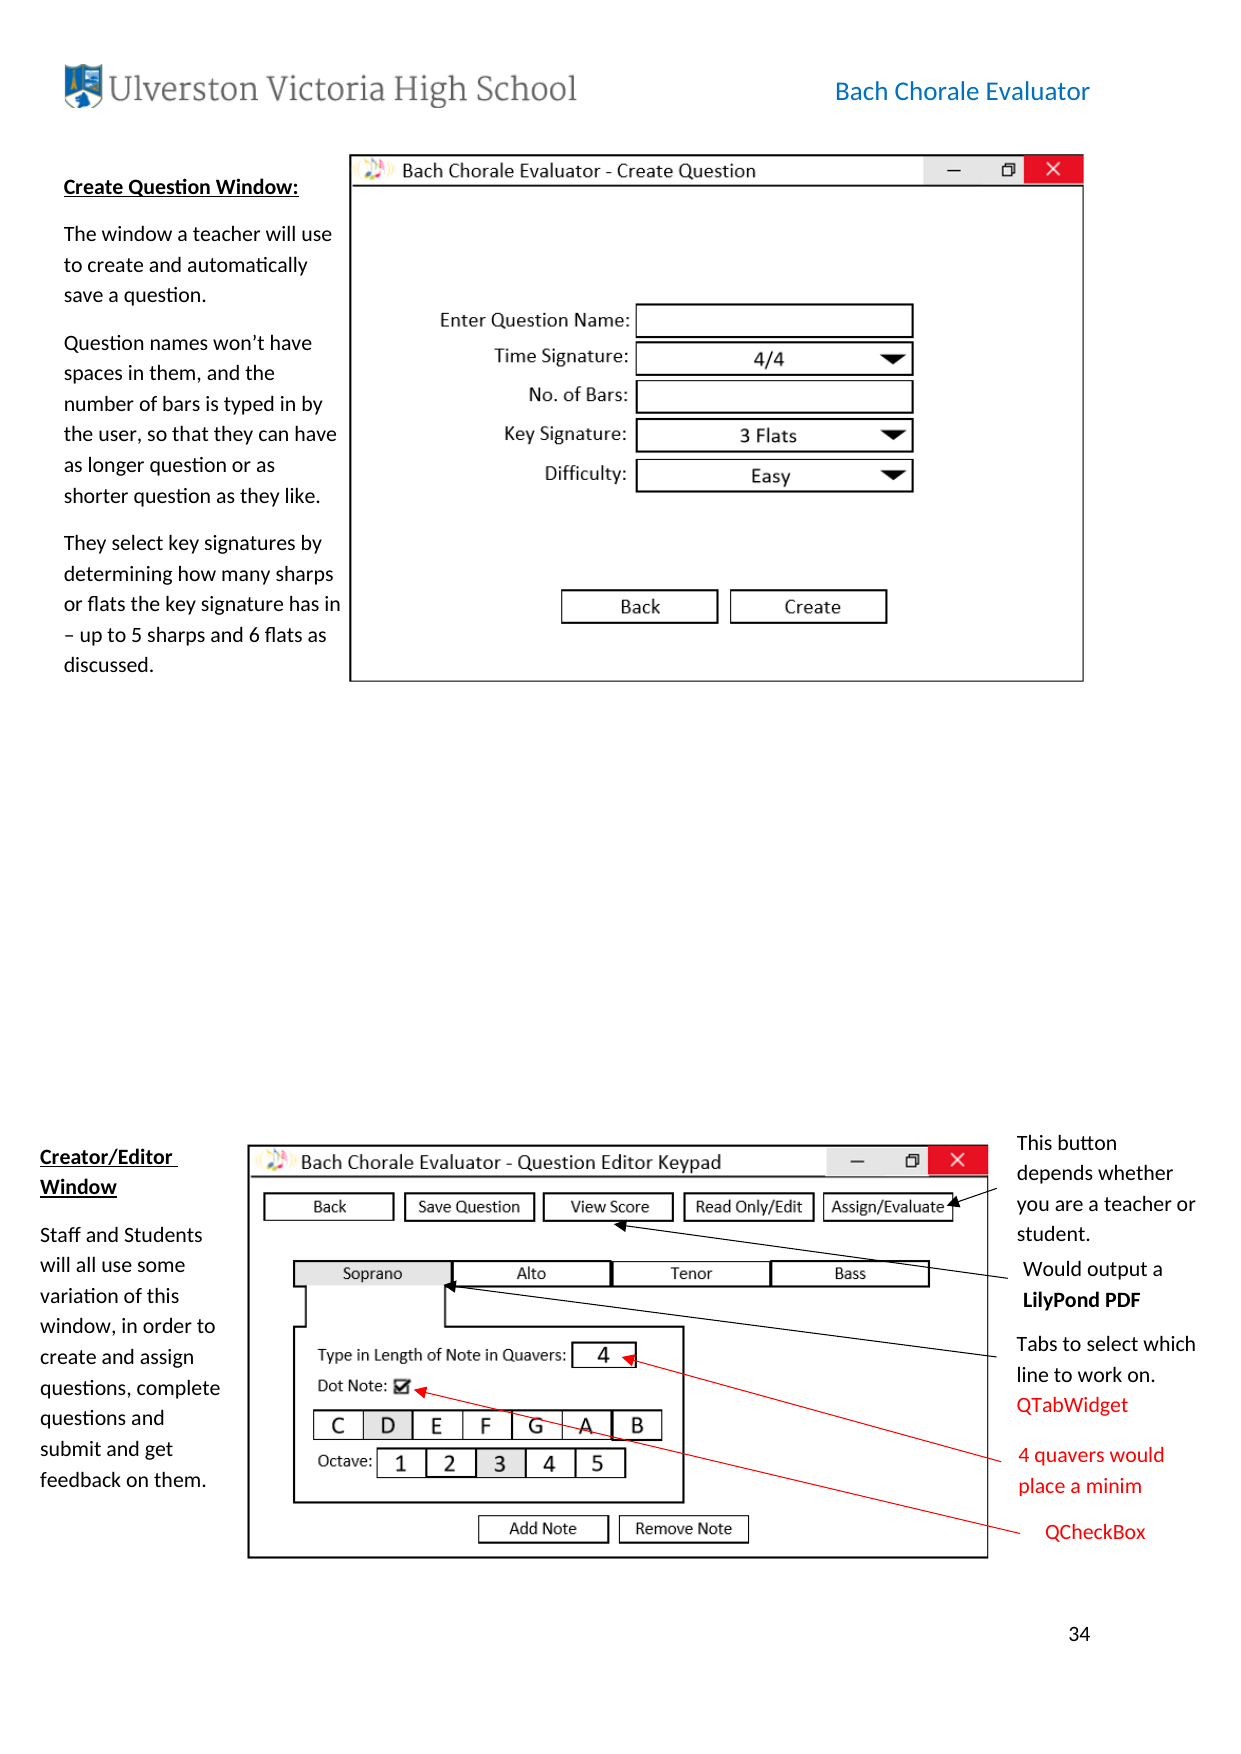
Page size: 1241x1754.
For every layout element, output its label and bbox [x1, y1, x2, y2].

picture [343, 150, 1091, 688]
picture [238, 1133, 1002, 1566]
picture [64, 64, 579, 107]
